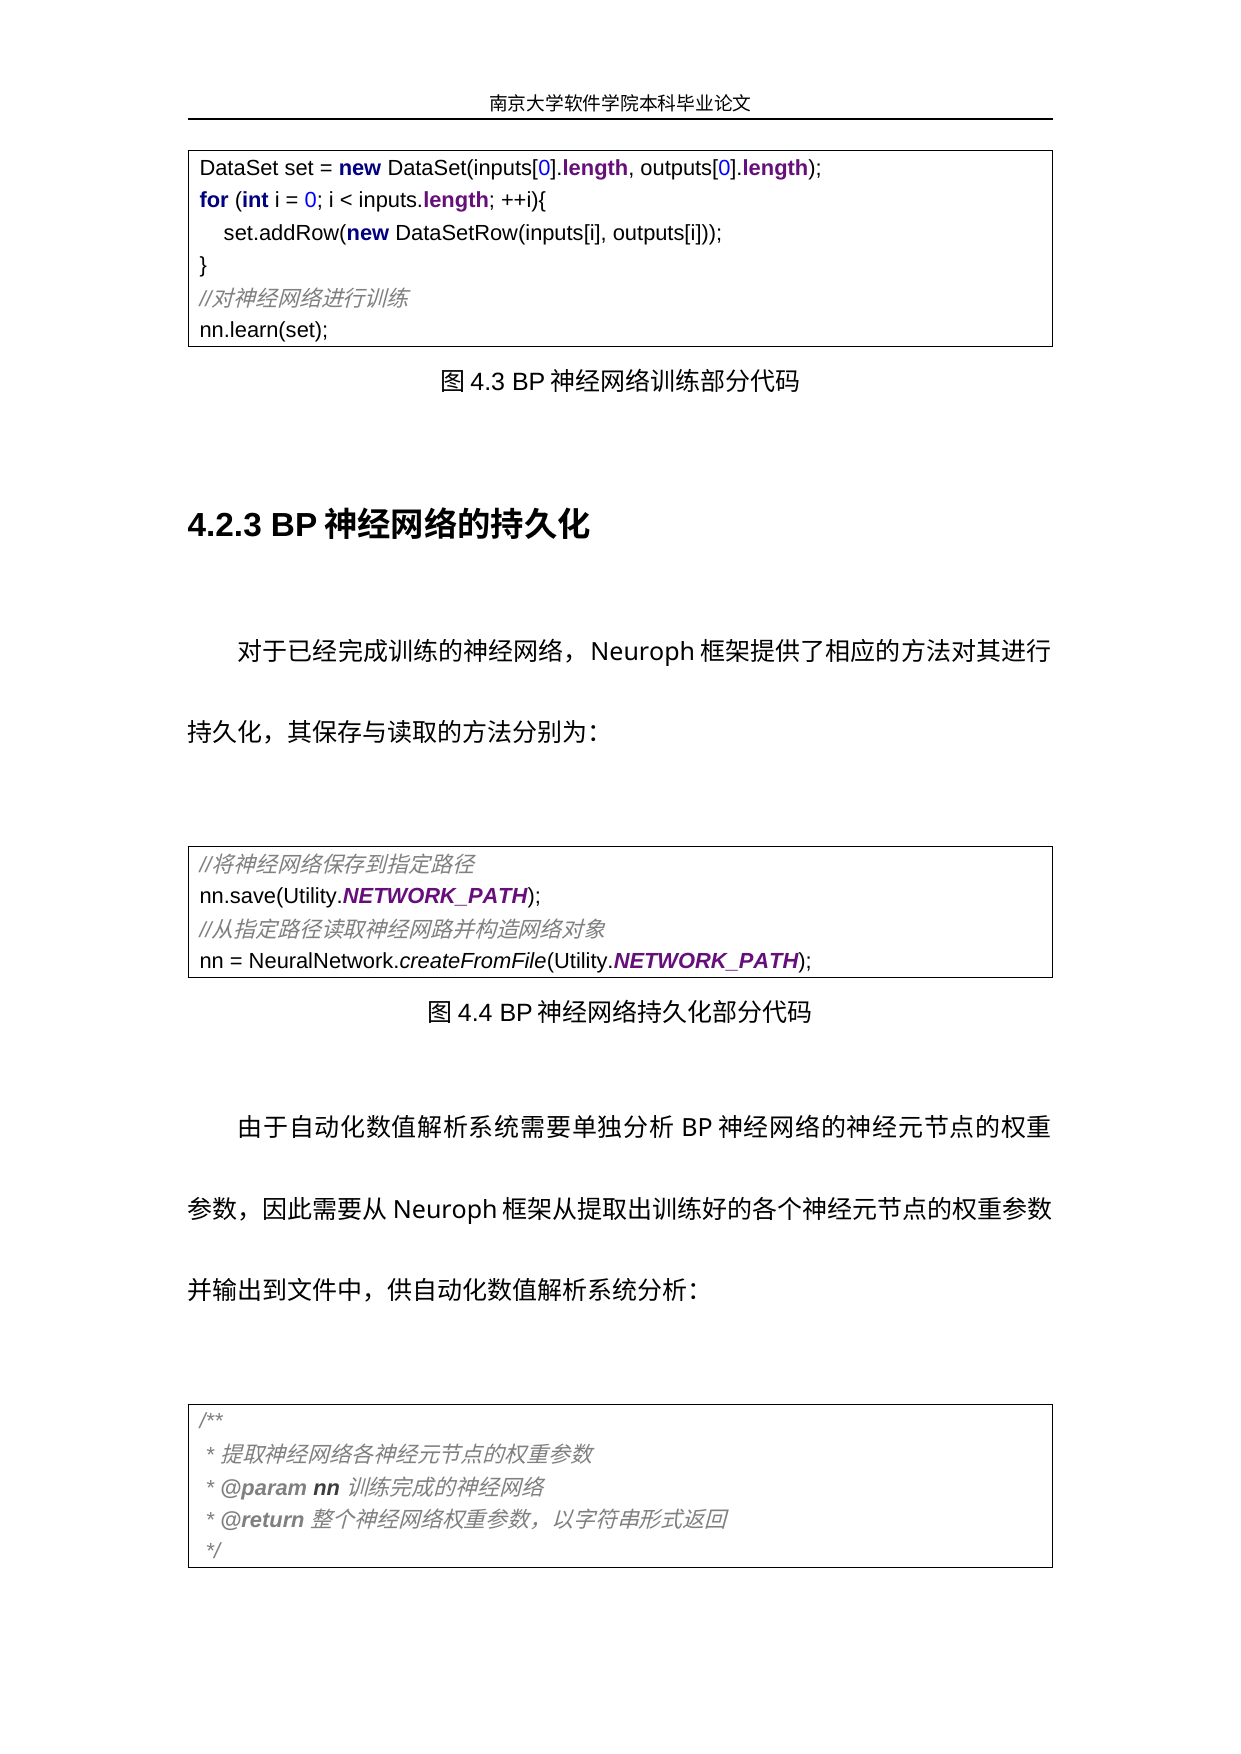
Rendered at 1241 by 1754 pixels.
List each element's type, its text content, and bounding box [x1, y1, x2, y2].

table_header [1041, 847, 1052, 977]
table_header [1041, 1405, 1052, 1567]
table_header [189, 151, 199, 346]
text 图4.3 BP神经网络训练部分代码 [187, 347, 1053, 412]
text 由于自动化数值解析系统需要单独分析BP神经网络的神经元节点的权重参数，因此需要从Neuroph框架从提取出训练好的各个神经元节点的权重参数并输出到文件中，供自动化数值解析系统分析： [187, 1093, 1053, 1321]
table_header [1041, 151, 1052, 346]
text 对于已经完成训练的神经网络，Neuroph框架提供了相应的方法对其进行持久化，其保存与读取的方法分别为： [187, 617, 1053, 763]
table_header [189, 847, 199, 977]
subtitle 4.2.3 BP神经网络的持久化 [187, 490, 1053, 555]
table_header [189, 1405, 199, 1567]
text 图4.4 BP神经网络持久化部分代码 [187, 978, 1053, 1043]
